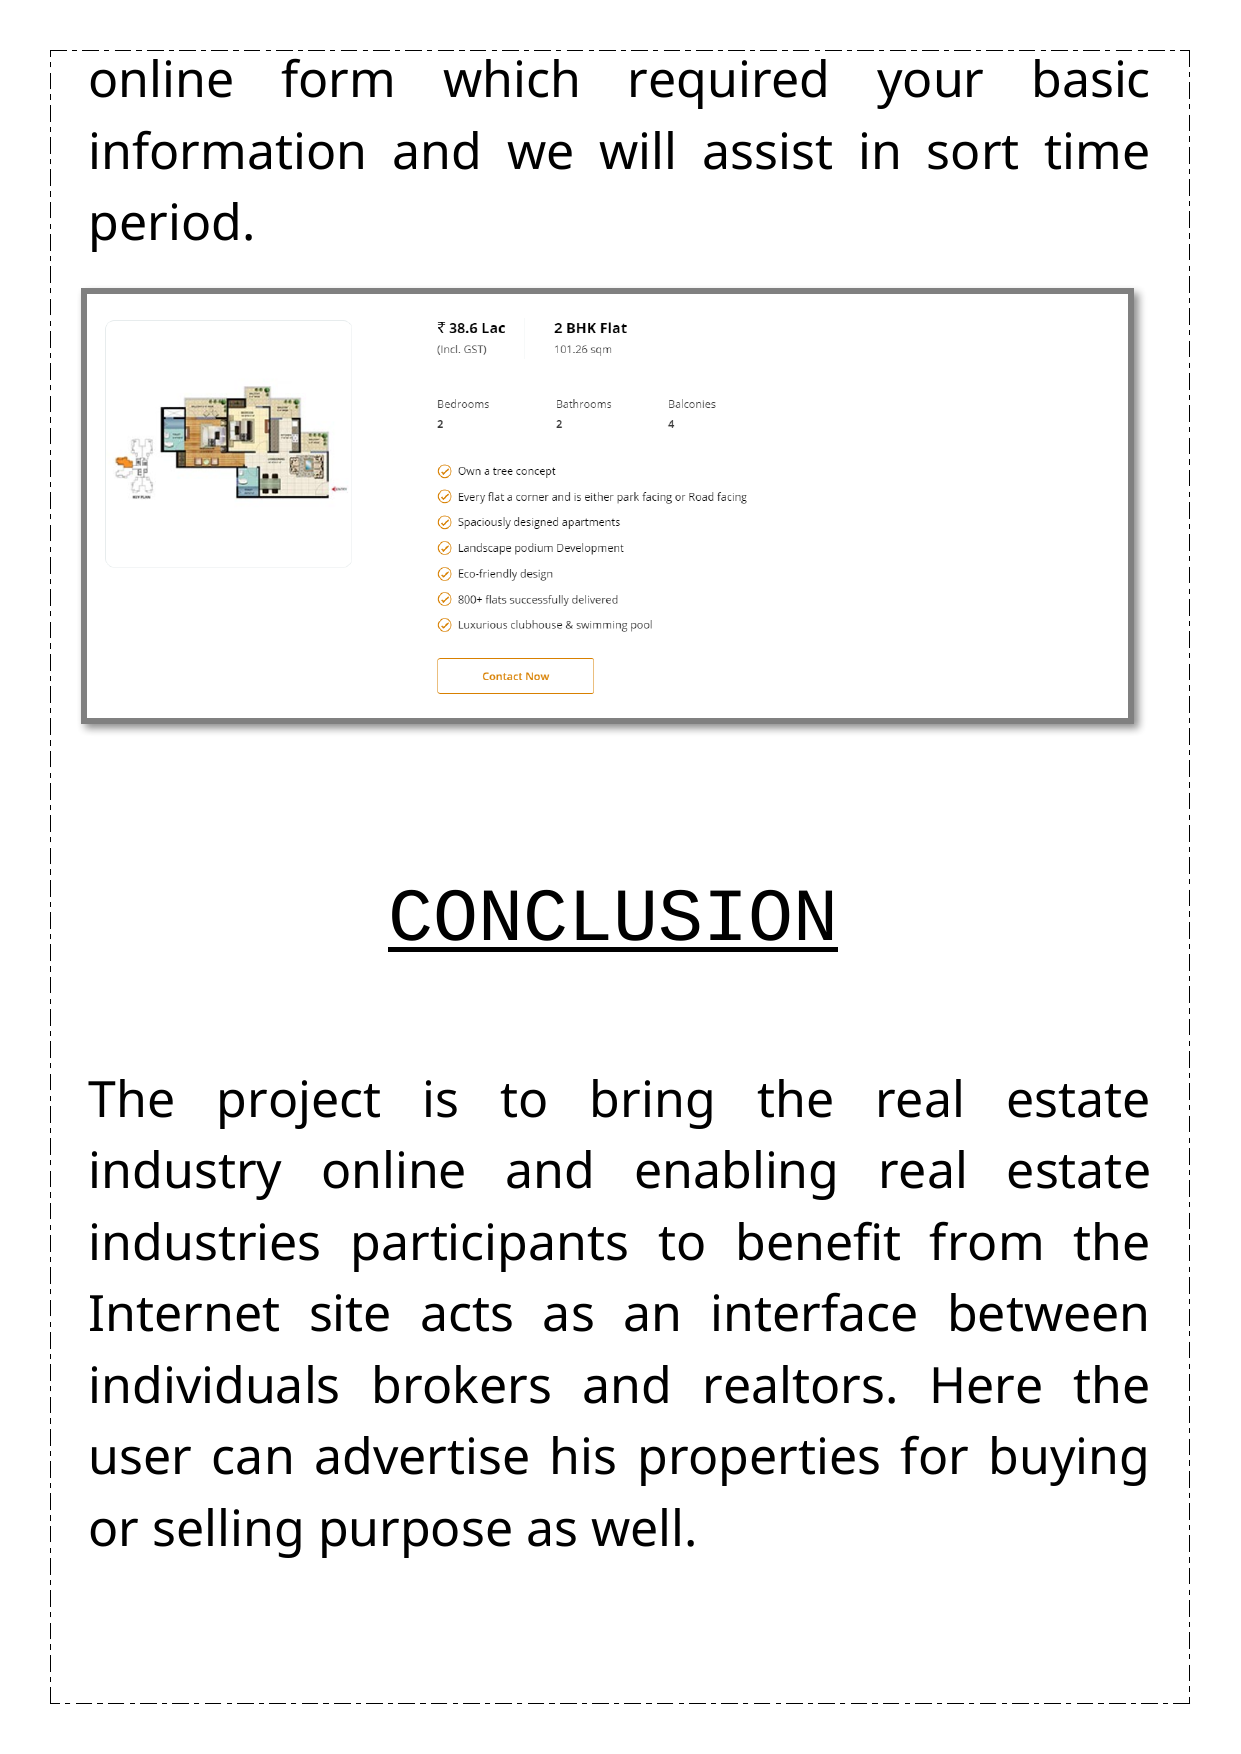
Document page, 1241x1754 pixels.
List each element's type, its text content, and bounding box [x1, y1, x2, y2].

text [87, 44, 1152, 255]
text CONCLUSION [74, 878, 1152, 963]
picture [87, 294, 1128, 718]
text The project is to bring the real estate industry online and enabling real estate industries participants to benefit from the Internet site acts as an interface between individuals brokers and realtors. Here the user can advertise his properties for buying or selling purpose as well. [88, 1064, 1152, 1561]
